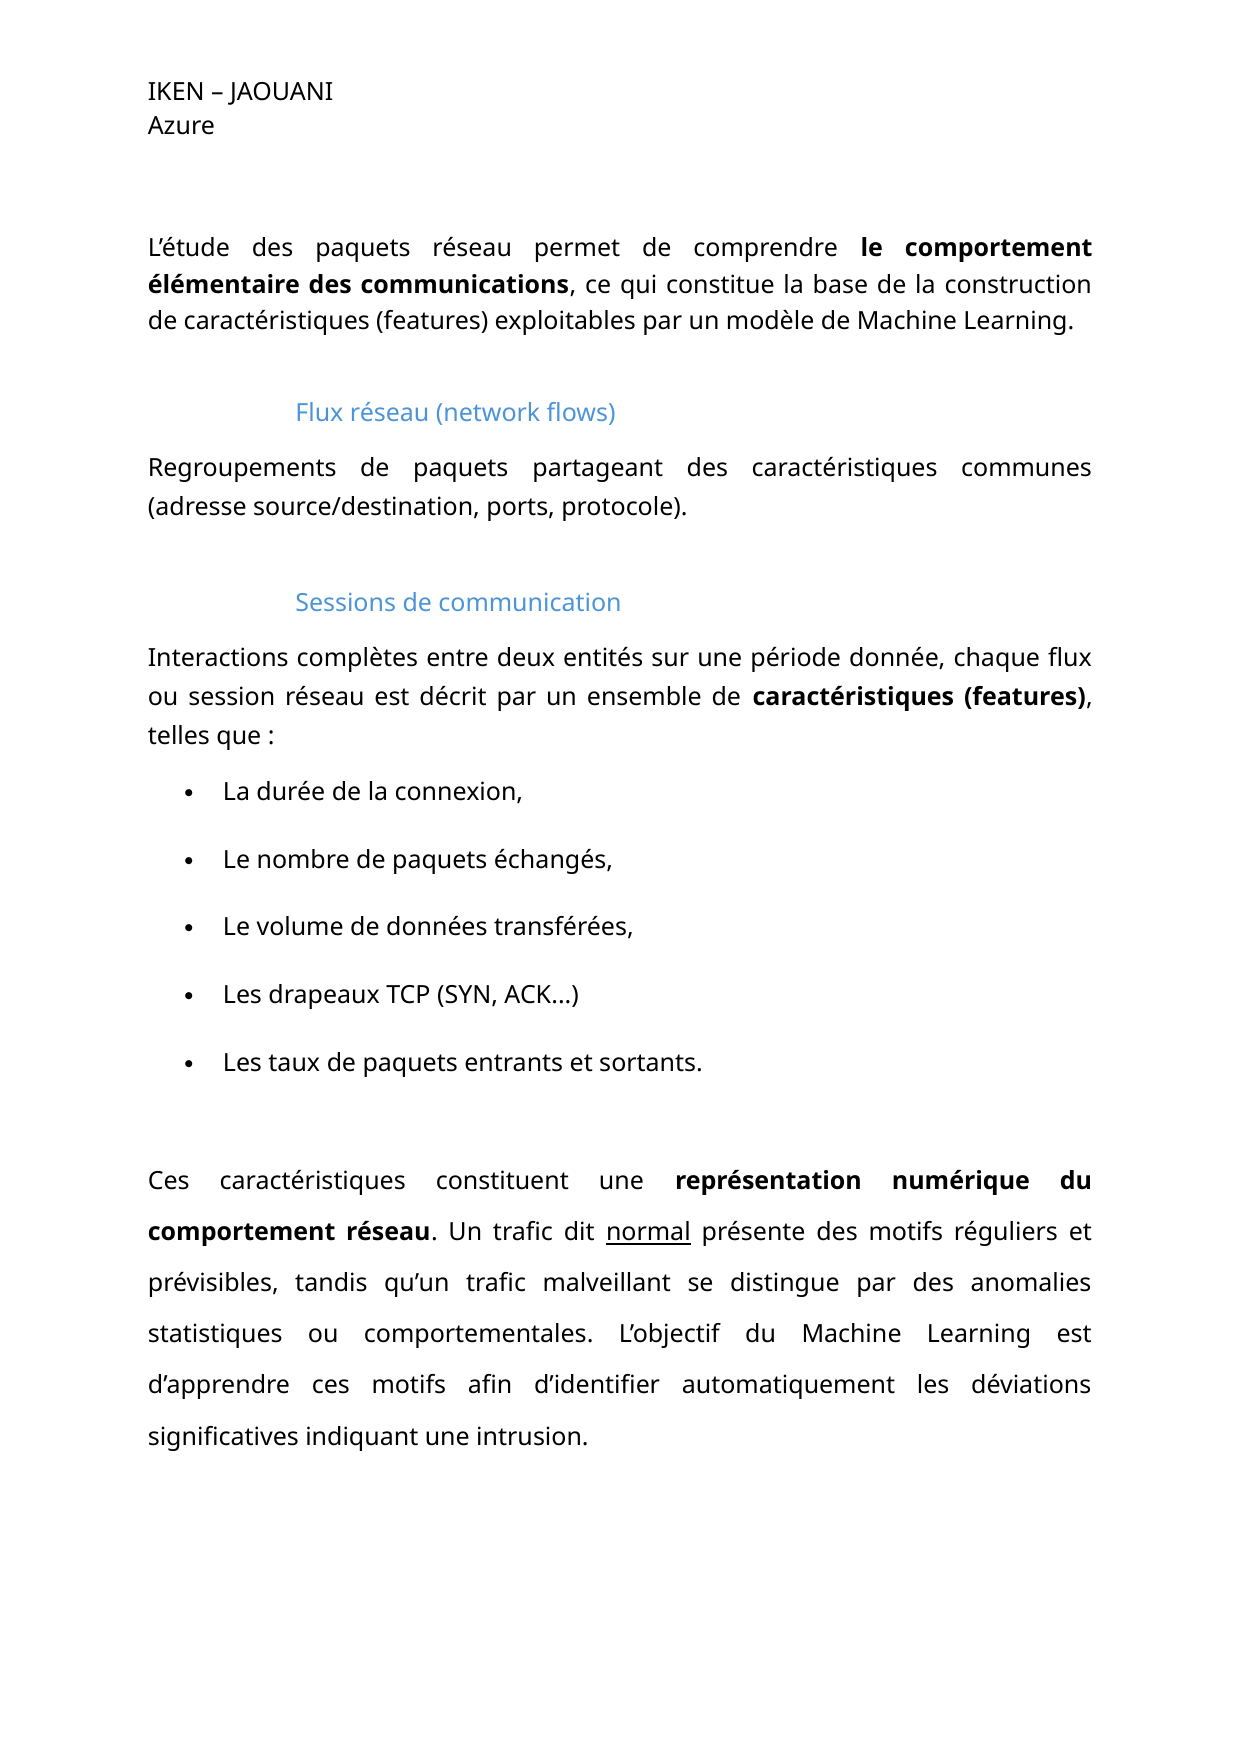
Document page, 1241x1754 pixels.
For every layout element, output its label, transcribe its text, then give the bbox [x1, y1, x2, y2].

text Regroupements de paquets partageant des caractéristiques communes (adresse source/destination, ports, protocole). [148, 450, 1092, 523]
list Le volume de données transférées, [185, 909, 1092, 943]
list Les taux de paquets entrants et sortants. [185, 1044, 1092, 1078]
text Ces caractéristiques constituent une représentation numérique du comportement réseau. Un trafic dit normal présente des motifs réguliers et prévisibles, tandis qu’un trafic malveillant se distingue par des anomalies statistiques ou comportementales. L’objectif du Machine Learning est d’apprendre ces motifs afin d’identifier automatiquement les déviations significatives indiquant une intrusion. [148, 1163, 1092, 1452]
list La durée de la connexion, [185, 774, 1092, 808]
list Le nombre de paquets échangés, [185, 841, 1092, 875]
subtitle Sessions de communication [295, 584, 1092, 618]
text Interactions complètes entre deux entités sur une période donnée, chaque flux ou session réseau est décrit par un ensemble de caractéristiques (features), telles que : [148, 639, 1092, 752]
text L’étude des paquets réseau permet de comprendre le comportement élémentaire des communications, ce qui constitue la base de la construction de caractéristiques (features) exploitables par un modèle de Machine Learning. [148, 229, 1092, 337]
subtitle Flux réseau (network flows) [295, 394, 1092, 429]
list Les drapeaux TCP (SYN, ACK...) [185, 977, 1092, 1011]
